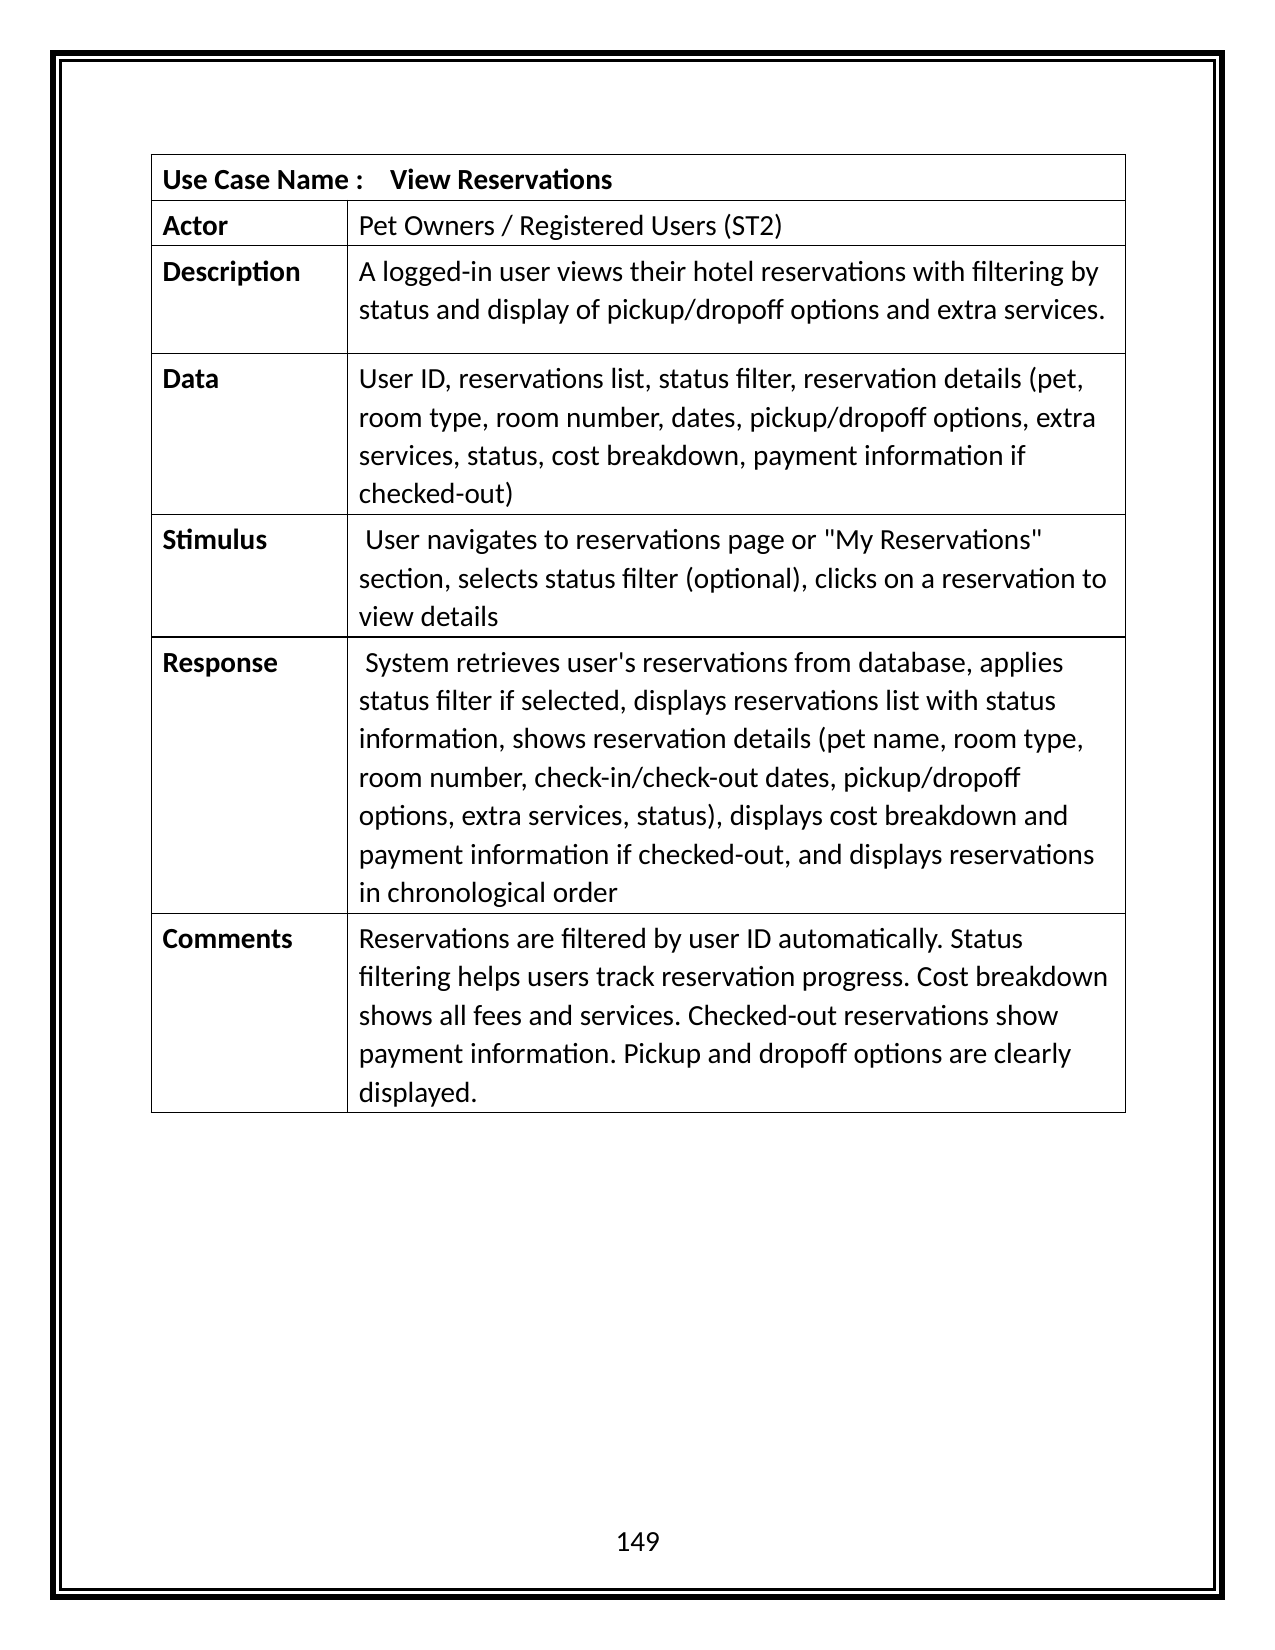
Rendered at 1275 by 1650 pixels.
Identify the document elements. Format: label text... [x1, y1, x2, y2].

table_cell Reservations are filtered by user ID automatically. Status filtering helps users track reservation progress. Cost breakdown shows all fees and services. Checked-out reservations show payment information. Pickup and dropoff options are clearly displayed. [348, 914, 1125, 1112]
table_cell A logged-in user views their hotel reservations with filtering by status and display of pickup/dropoff options and extra services. [348, 246, 1125, 353]
table_cell Stimulus [152, 515, 347, 636]
table_cell User ID, reservations list, status filter, reservation details (pet, room type, room number, dates, pickup/dropoff options, extra services, status, cost breakdown, payment information if checked-out) [348, 354, 1125, 514]
table_cell Description [152, 246, 347, 353]
table_cell System retrieves user's reservations from database, applies status filter if selected, displays reservations list with status information, shows reservation details (pet name, room type, room number, check-in/check-out dates, pickup/dropoff options, extra services, status), displays cost breakdown and payment information if checked-out, and displays reservations in chronological order [348, 638, 1125, 913]
table_cell Pet Owners / Registered Users (ST2) [348, 201, 1125, 245]
table_cell Data [152, 354, 347, 514]
table_cell Response [152, 638, 347, 913]
table_header Use Case Name : View Reservations [152, 155, 1125, 199]
table_cell Actor [152, 201, 347, 245]
table_cell Comments [152, 914, 347, 1112]
table_cell User navigates to reservations page or "My Reservations" section, selects status filter (optional), clicks on a reservation to view details [348, 515, 1125, 636]
